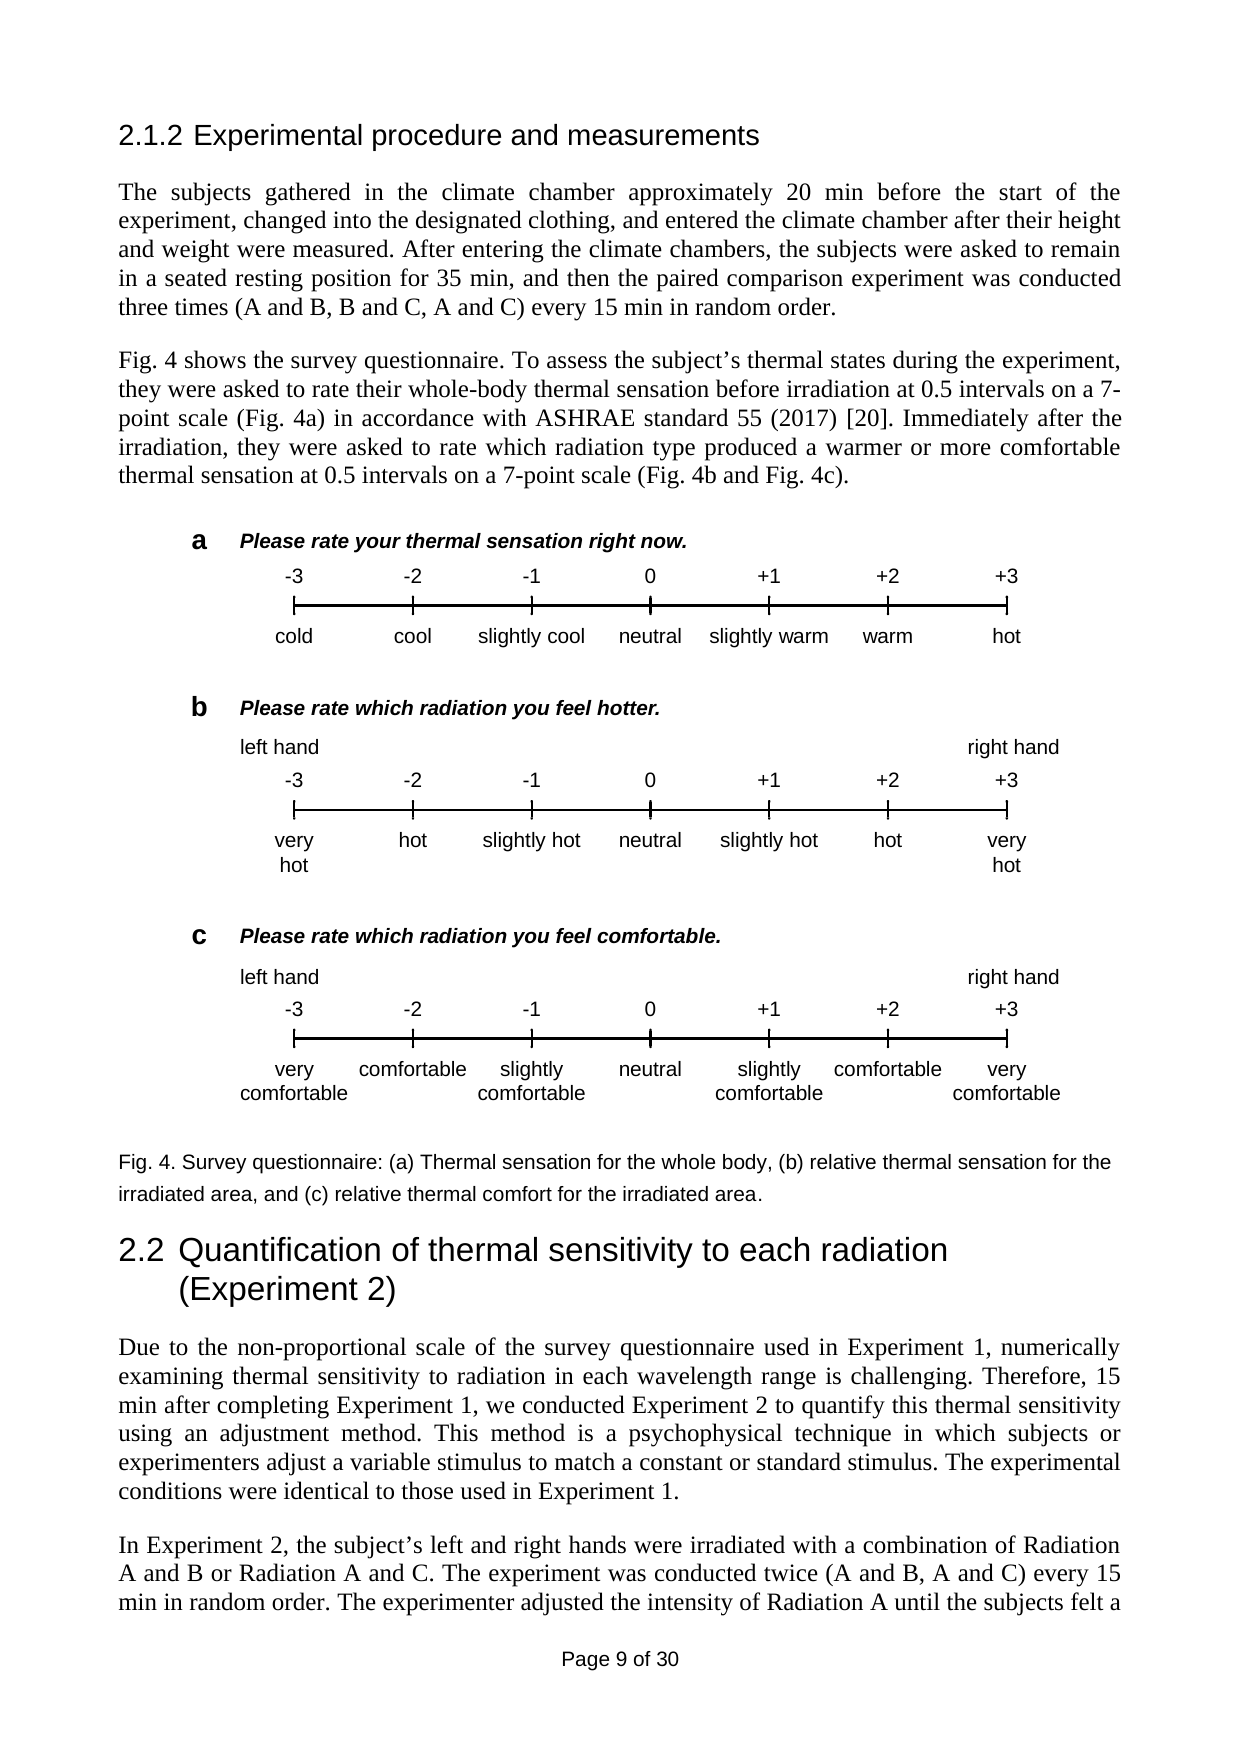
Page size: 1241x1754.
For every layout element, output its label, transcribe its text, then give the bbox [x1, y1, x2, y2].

text Fig. 4 shows the survey questionnaire. To assess the subject’s thermal states during the experiment, they were asked to rate their whole-body thermal sensation before irradiation at 0.5 intervals on a 7-point scale (Fig. 4a) in accordance with ASHRAE standard 55 (2017) [20]. Immediately after the irradiation, they were asked to rate which radiation type produced a warmer or more comfortable thermal sensation at 0.5 intervals on a 7-point scale (Fig. 4b and Fig. 4c). [118, 345, 1122, 489]
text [118, 1530, 1122, 1616]
text The subjects gathered in the climate chamber approximately 20 min before the start of the experiment, changed into the designated clothing, and entered the climate chamber after their height and weight were measured. After entering the climate chambers, the subjects were asked to remain in a seated resting position for 35 min, and then the paired comparison experiment was conducted three times (A and B, B and C, A and C) every 15 min in random order. [118, 177, 1122, 320]
subtitle Experimental procedure and measurements [118, 118, 1122, 152]
text Due to the non-proportional scale of the survey questionnaire used in Experiment 1, numerically examining thermal sensitivity to radiation in each wavelength range is challenging. Therefore, 15 min after completing Experiment 1, we conducted Experiment 2 to quantify this thermal sensitivity using an adjustment method. This method is a psychophysical technique in which subjects or experimenters adjust a variable stimulus to match a constant or standard stimulus. The experimental conditions were identical to those used in Experiment 1. [118, 1332, 1122, 1505]
subtitle Quantification of thermal sensitivity to each radiation (Experiment 2) [118, 1230, 1122, 1307]
